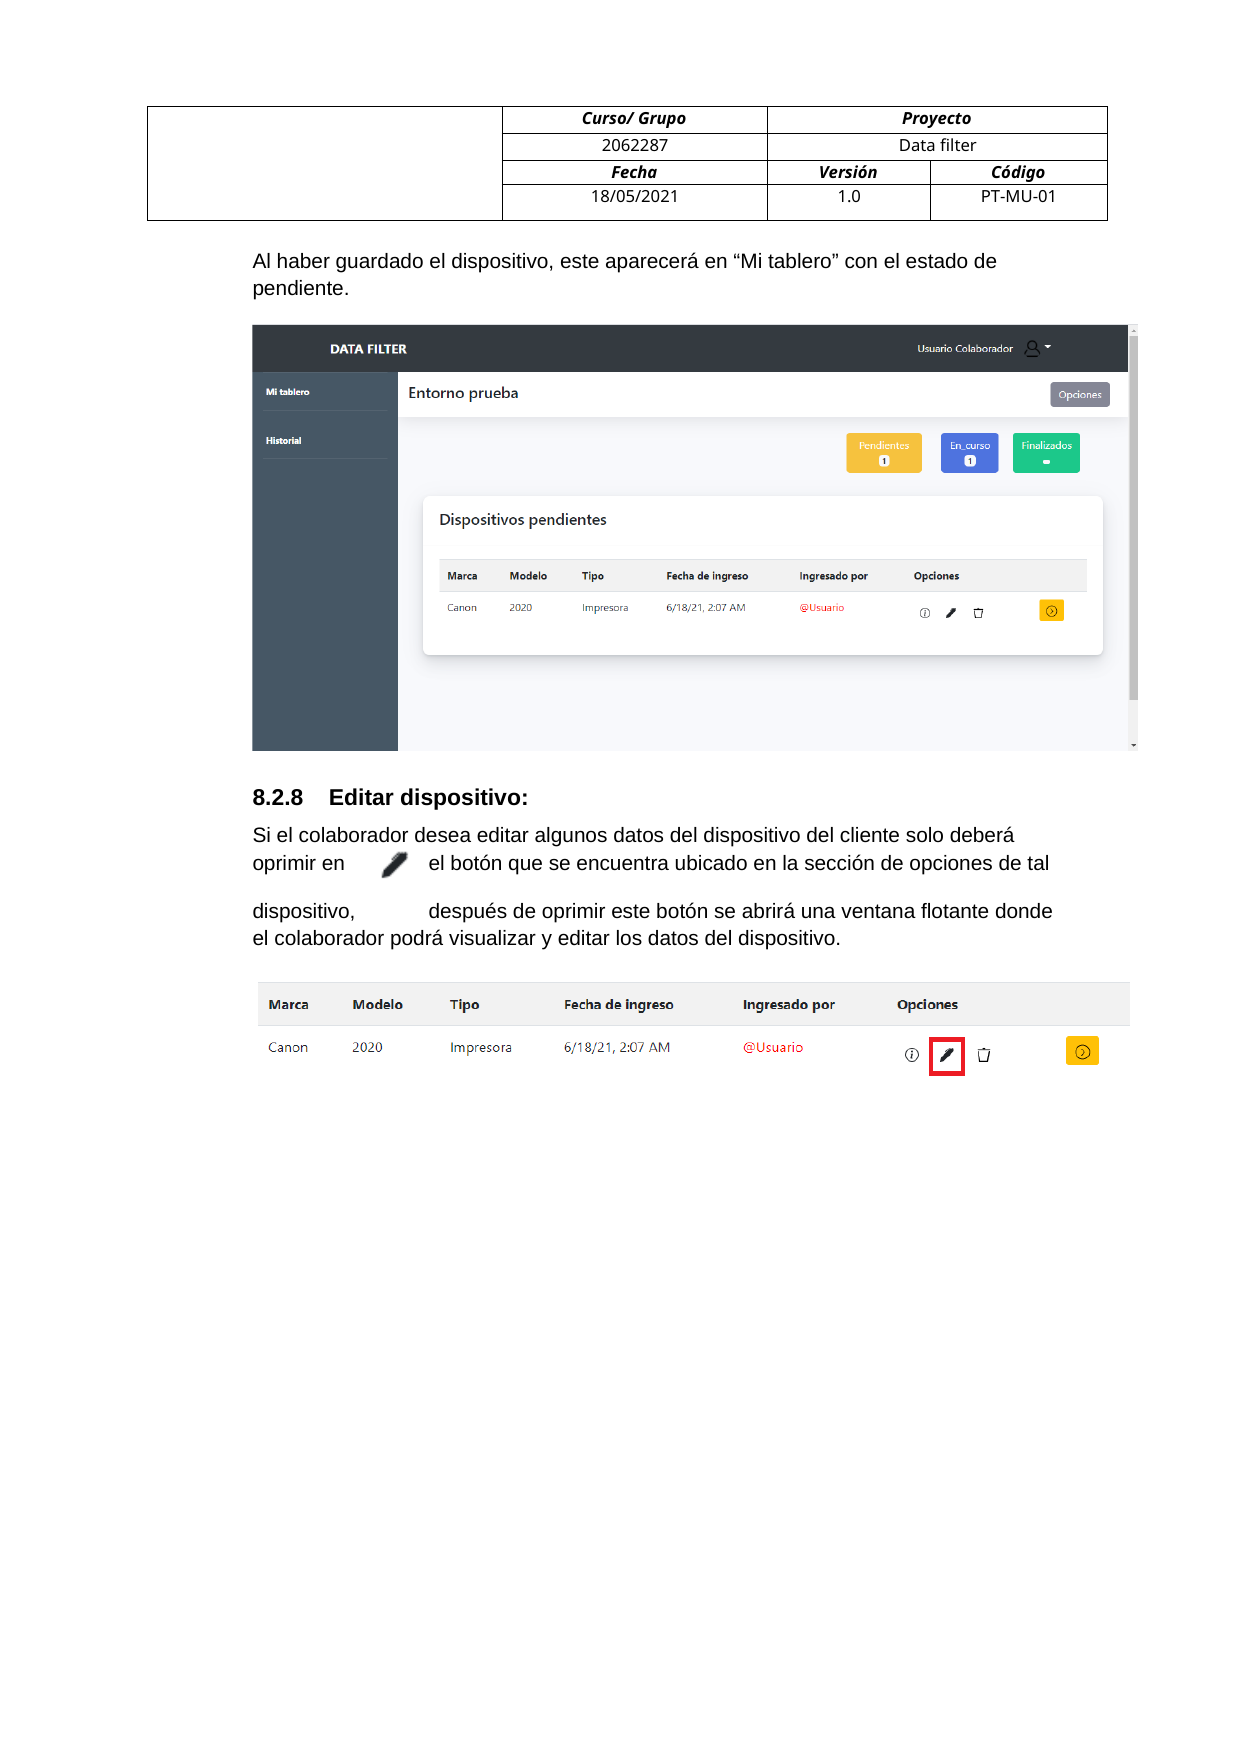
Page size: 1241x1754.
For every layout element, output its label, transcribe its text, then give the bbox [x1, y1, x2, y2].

picture [252, 974, 1138, 1084]
text Al haber guardado el dispositivo, este aparecerá en “Mi tablero” con el estado de pendiente. [252, 248, 1063, 300]
text Si el colaborador desea editar algunos datos del dispositivo del cliente solo deberá oprimir en el botón que se encuentra ubicado en la sección de opciones de tal [252, 823, 1063, 874]
picture [252, 324, 1138, 751]
picture [379, 849, 410, 880]
subtitle 8.2.8 Editar dispositivo: [252, 784, 1063, 811]
text dispositivo, después de oprimir este botón se abrirá una ventana flotante donde el colaborador podrá visualizar y editar los datos del dispositivo. [252, 899, 1063, 950]
